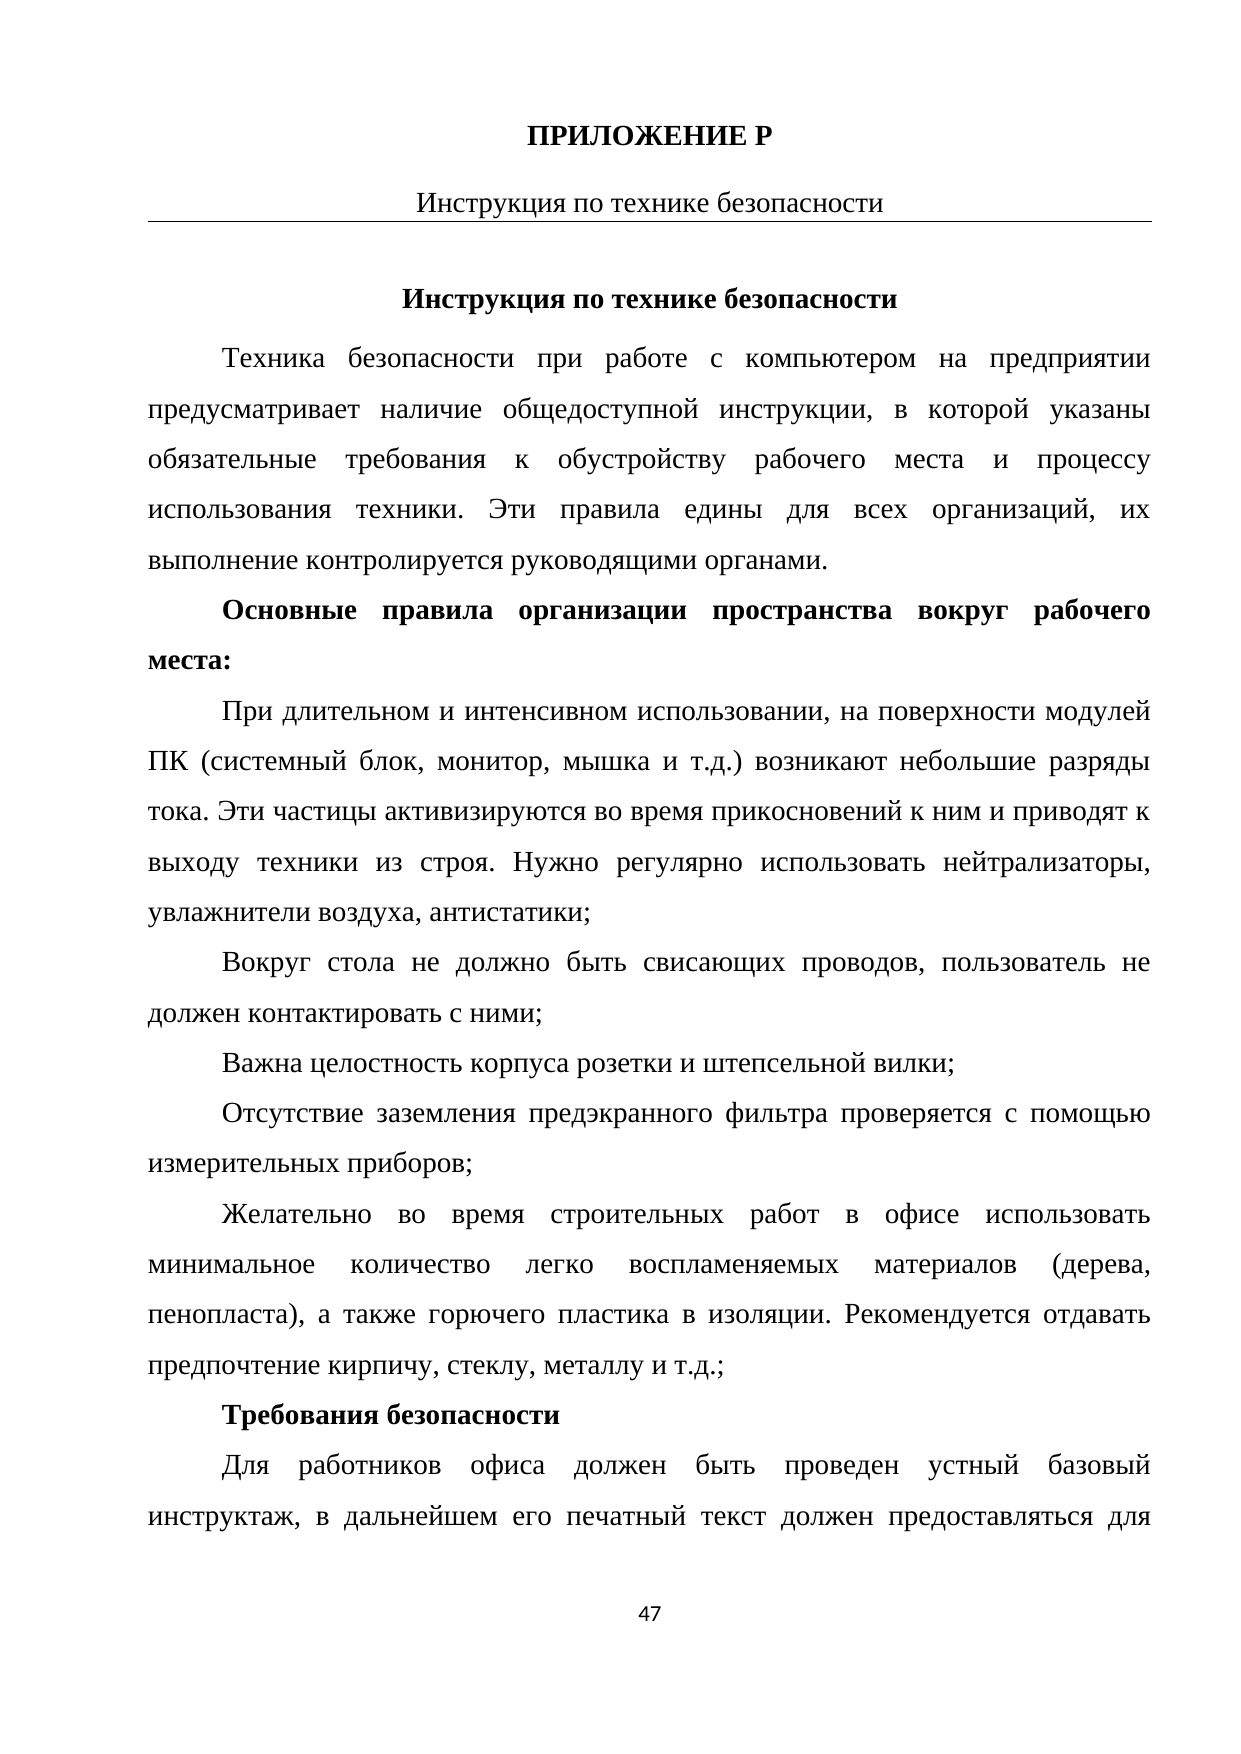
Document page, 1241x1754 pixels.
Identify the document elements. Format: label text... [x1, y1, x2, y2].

text При длительном и интенсивном использовании, на поверхности модулей ПК (системный блок, монитор, мышка и т.д.) возникают небольшие разряды тока. Эти частицы активизируются во время прикосновений к ним и приводят к выходу техники из строя. Нужно регулярно использовать нейтрализаторы, увлажнители воздуха, антистатики; [148, 693, 1152, 928]
text Отсутствие заземления предэкранного фильтра проверяется с помощью измерительных приборов; [148, 1095, 1152, 1179]
text Вокруг стола не должно быть свисающих проводов, пользователь не должен контактировать с ними; [148, 944, 1152, 1028]
text Требования безопасности [148, 1397, 1152, 1431]
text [148, 1447, 1152, 1531]
text Техника безопасности при работе с компьютером на предприятии предусматривает наличие общедоступной инструкции, в которой указаны обязательные требования к обустройству рабочего места и процессу использования техники. Эти правила едины для всех организаций, их выполнение контролируется руководящими органами. [148, 341, 1152, 575]
text Желательно во время строительных работ в офисе использовать минимальное количество легко воспламеняемых материалов (дерева, пенопласта), а также горючего пластика в изоляции. Рекомендуется отдавать предпочтение кирпичу, стеклу, металлу и т.д.; [148, 1196, 1152, 1380]
text Основные правила организации пространства вокруг рабочего места: [148, 592, 1152, 676]
text ПРИЛОЖЕНИЕ Р Инструкция по технике безопасности [148, 118, 1152, 221]
text Инструкция по технике безопасности [148, 281, 1152, 315]
text Важна целостность корпуса розетки и штепсельной вилки; [148, 1045, 1152, 1078]
